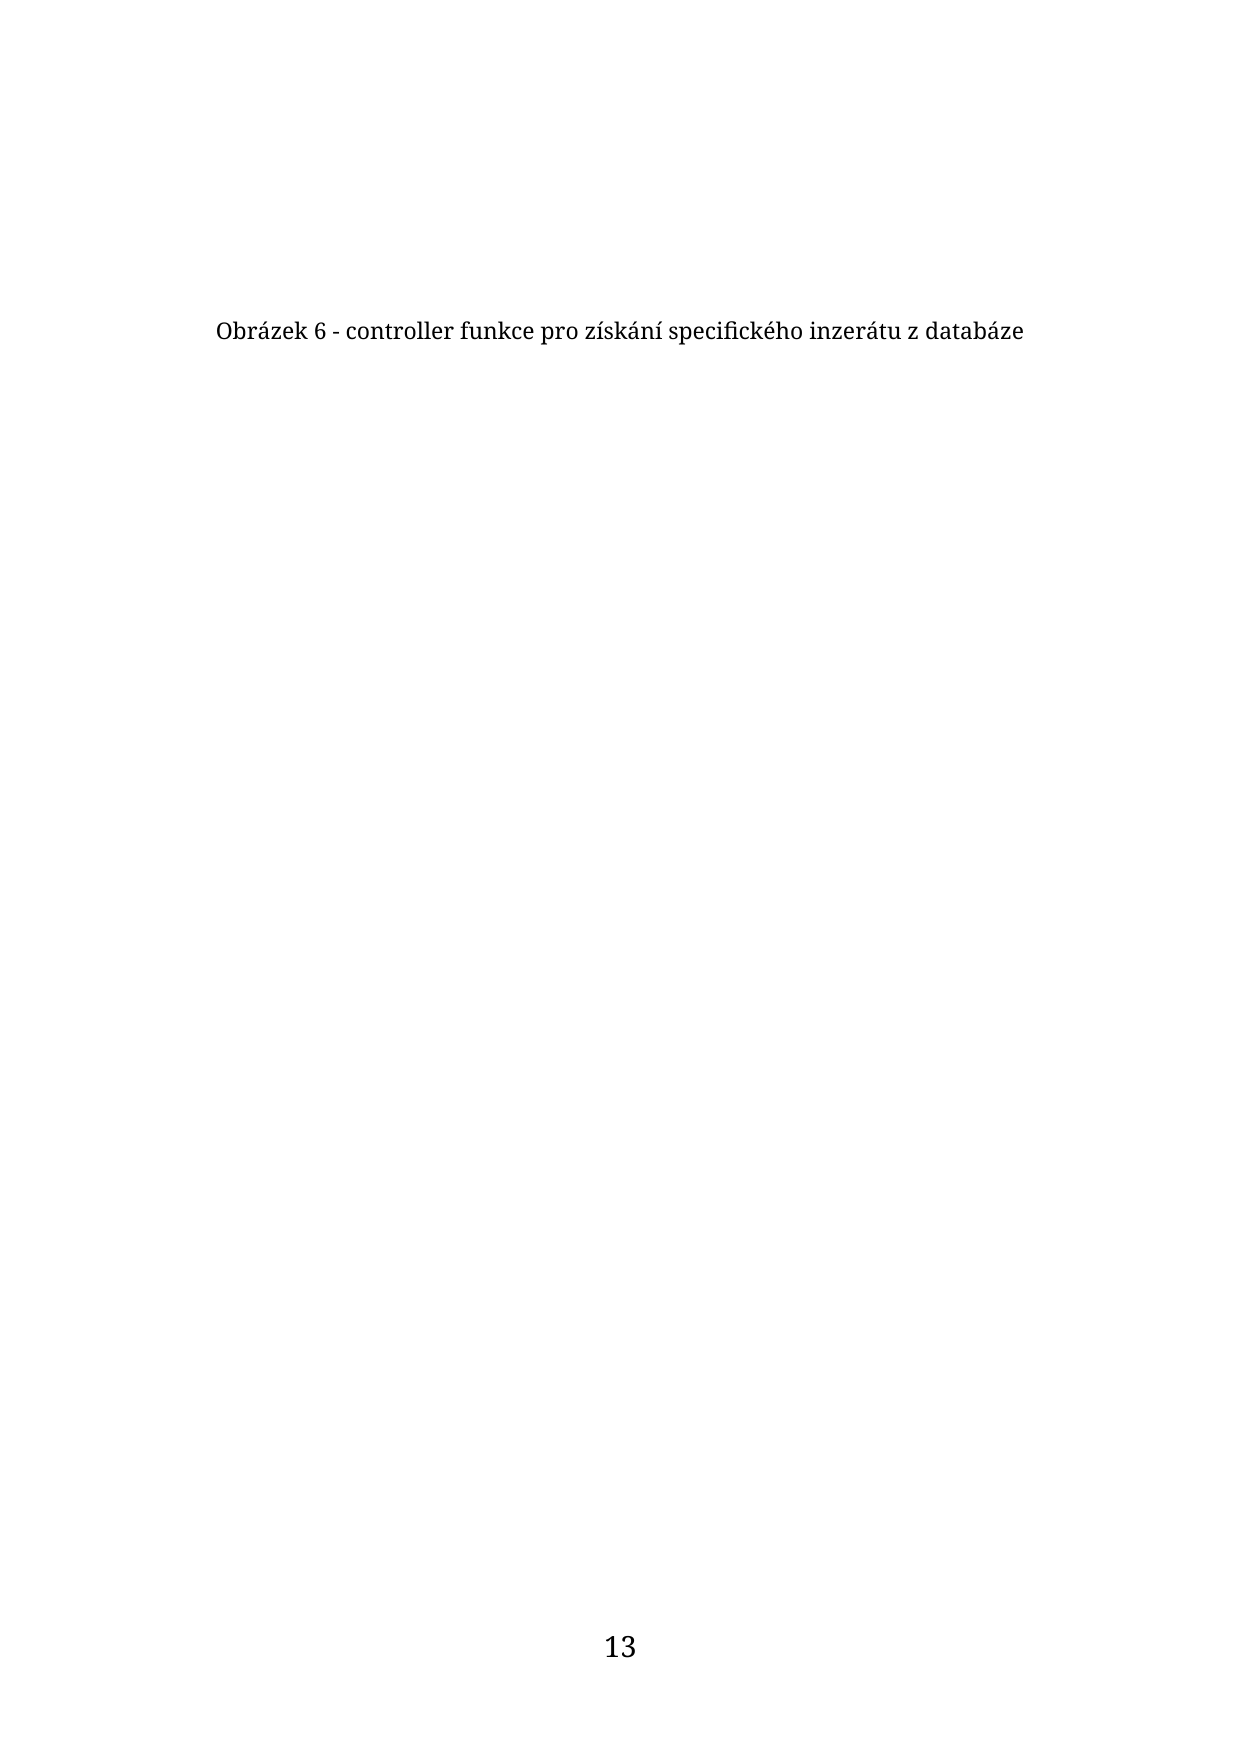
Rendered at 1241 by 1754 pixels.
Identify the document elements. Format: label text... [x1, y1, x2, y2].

text Obrázek 6 - controller funkce pro získání specifického inzerátu z databáze [150, 315, 1090, 347]
